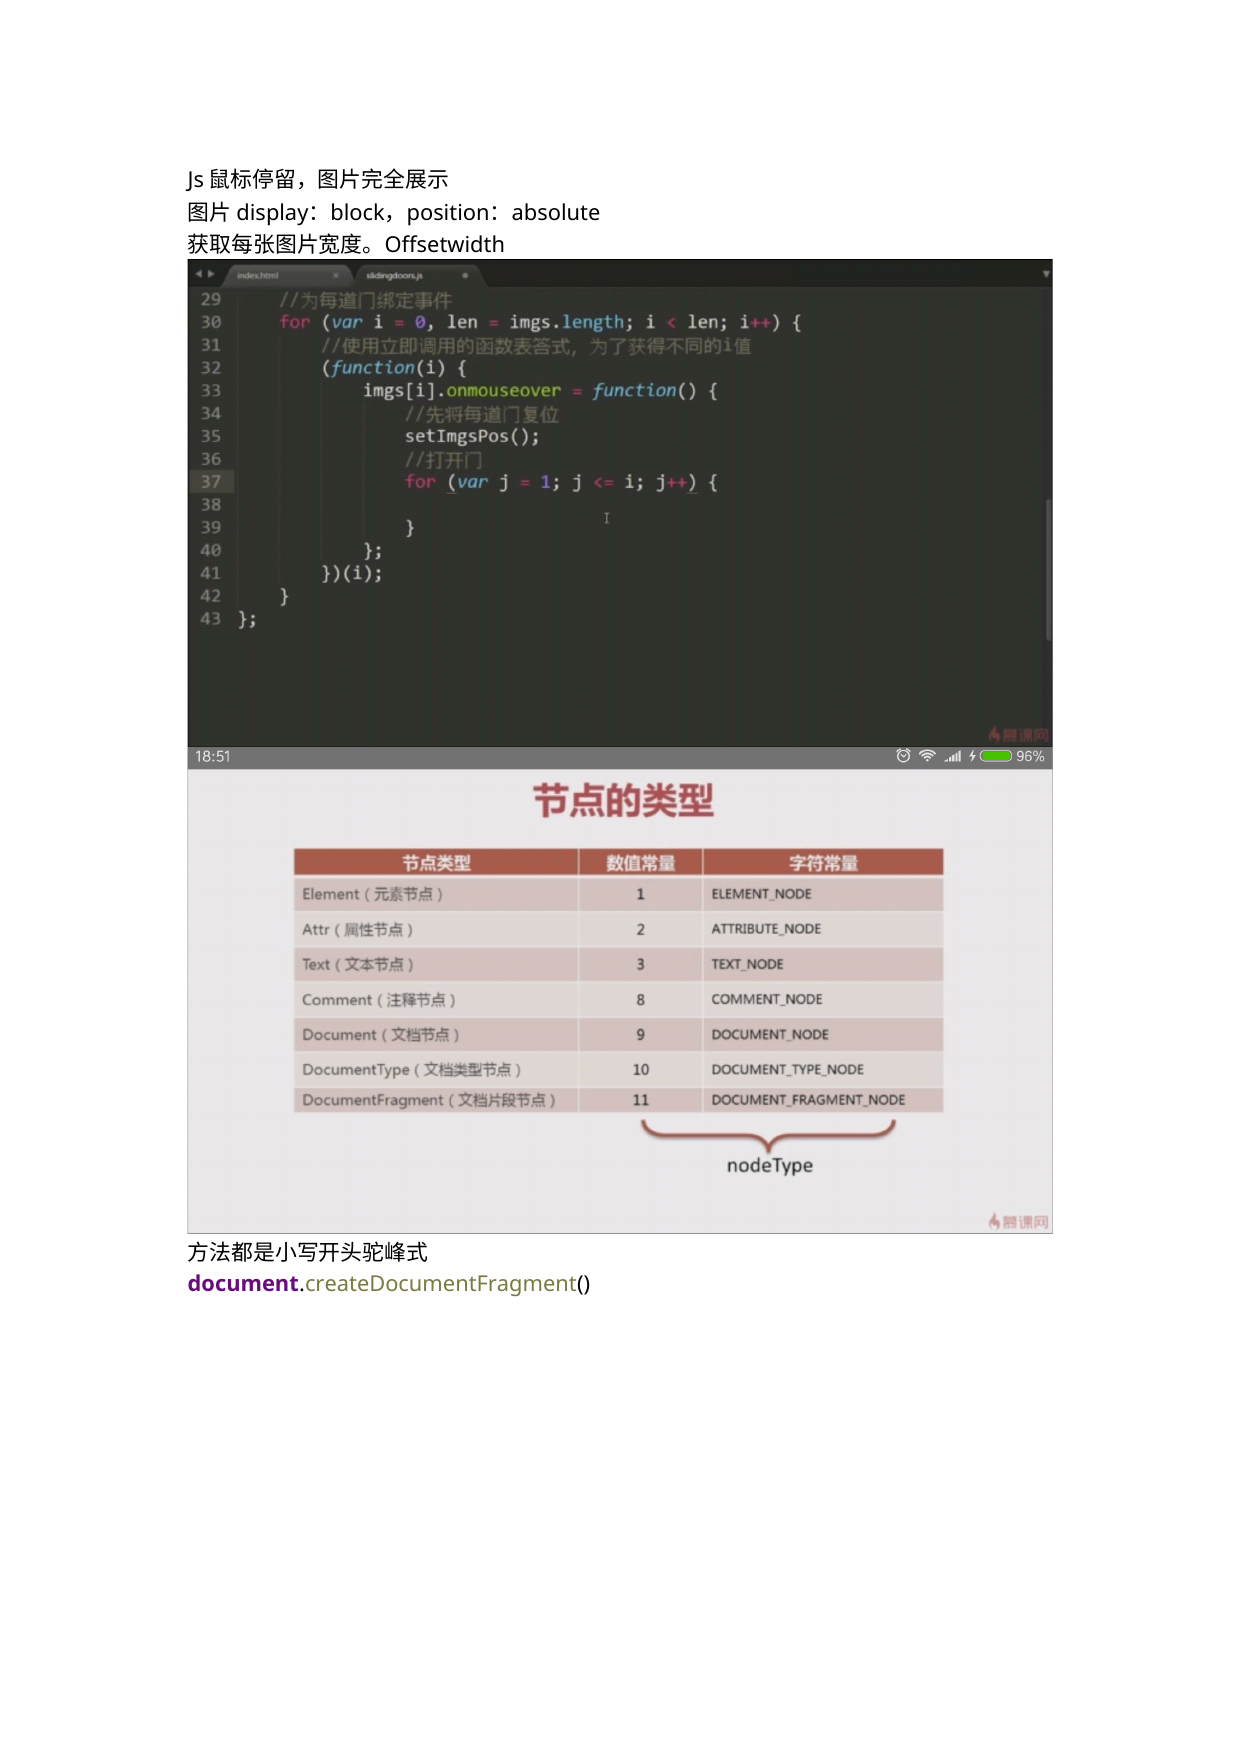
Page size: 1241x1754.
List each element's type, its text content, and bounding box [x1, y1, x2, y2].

text document.createDocumentFragment() [187, 1267, 1053, 1299]
text 获取每张图片宽度。Offsetwidth [187, 227, 1053, 259]
text 方法都是小写开头驼峰式 [187, 1234, 1053, 1267]
text Js鼠标停留，图片完全展示 [187, 162, 1053, 194]
picture [187, 259, 1053, 1234]
text 图片 display：block，position：absolute [187, 194, 1053, 227]
